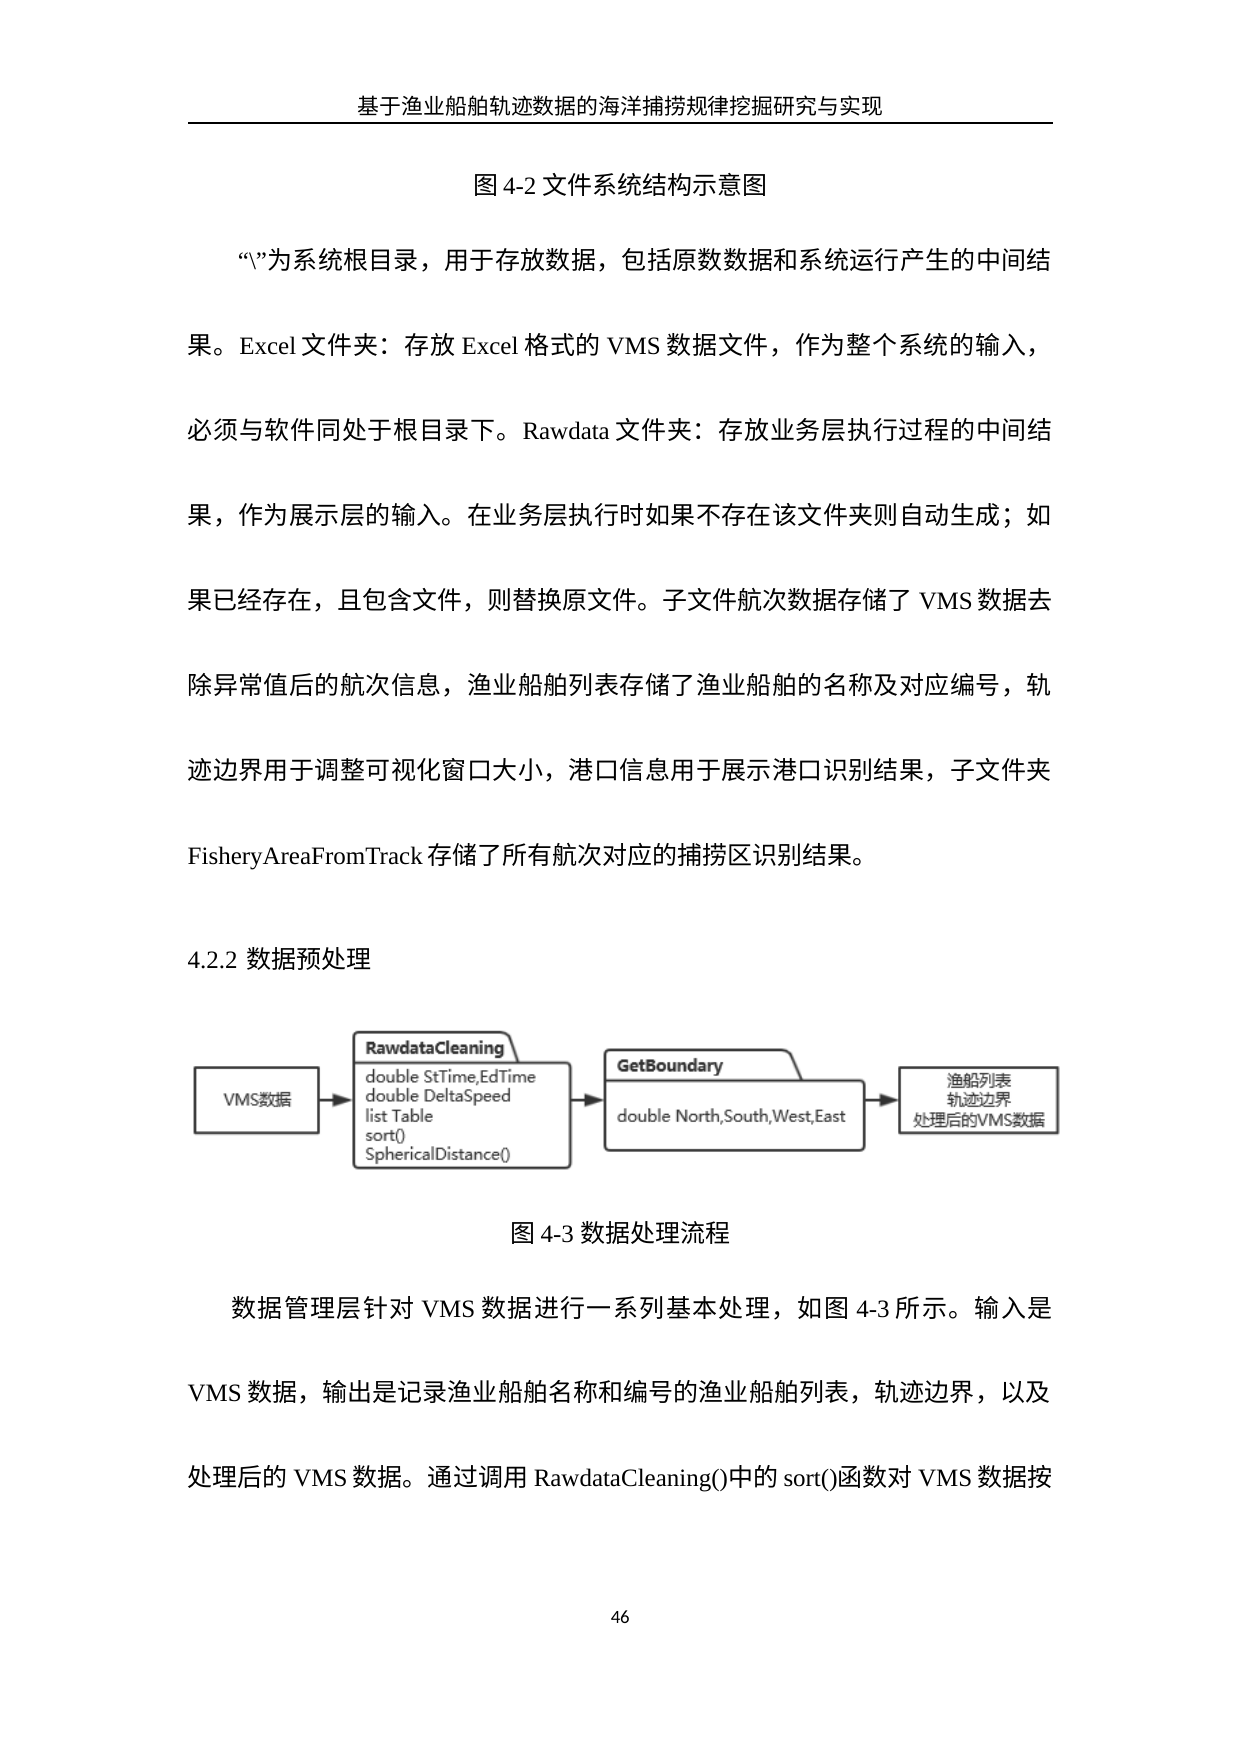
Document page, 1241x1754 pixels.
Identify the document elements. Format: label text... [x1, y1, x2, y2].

subtitle 数据预处理 [187, 923, 1053, 991]
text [187, 1272, 1053, 1510]
text “\”为系统根目录，用于存放数据，包括原数数据和系统运行产生的中间结果。Excel文件夹：存放Excel格式的VMS数据文件，作为整个系统的输入，必须与软件同处于根目录下。Rawdata文件夹：存放业务层执行过程的中间结果，作为展示层的输入。在业务层执行时如果不存在该文件夹则自动生成；如果已经存在，且包含文件，则替换原文件。子文件航次数据存储了VMS数据去除异常值后的航次信息，渔业船舶列表存储了渔业船舶的名称及对应编号，轨迹边界用于调整可视化窗口大小，港口信息用于展示港口识别结果，子文件夹FisheryAreaFromTrack存储了所有航次对应的捕捞区识别结果。 [187, 225, 1053, 887]
table_cell 图4-2 文件系统结构示意图 [176, 150, 1064, 225]
table_header [176, 1028, 1064, 1197]
table_cell 图4-3 数据处理流程 [176, 1197, 1064, 1272]
picture [187, 1027, 1063, 1175]
